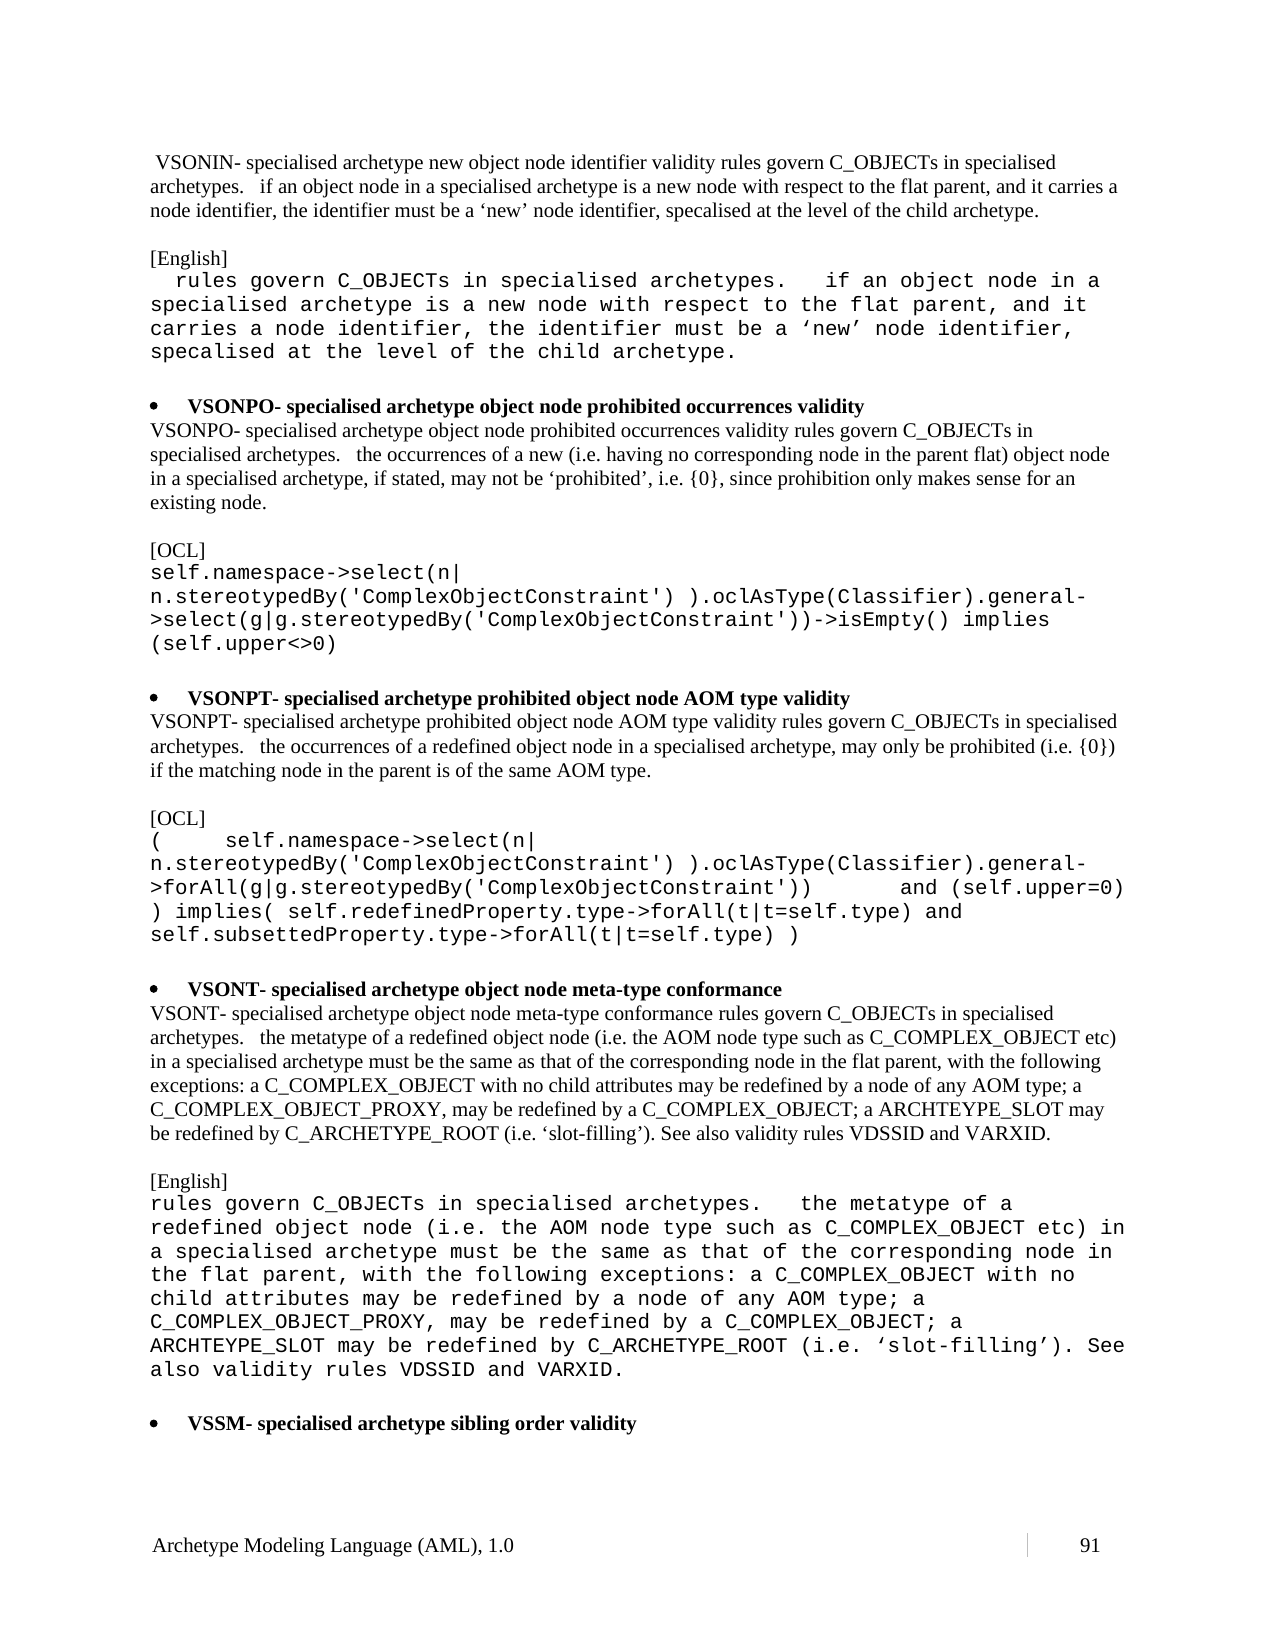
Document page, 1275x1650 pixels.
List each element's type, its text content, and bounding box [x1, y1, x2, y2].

list VSONPO- specialised archetype object node prohibited occurrences validity [150, 394, 1125, 418]
text [OCL] [150, 806, 1125, 830]
text ( self.namespace->select(n|n.stereotypedBy('ComplexObjectConstraint') ).oclAsType(Classifier).general->forAll(g|g.stereotypedBy('ComplexObjectConstraint')) and (self.upper=0) ) implies( self.redefinedProperty.type->forAll(t|t=self.type) and self.subsettedProperty.type->forAll(t|t=self.type) ) [150, 830, 1125, 948]
text self.namespace->select(n|n.stereotypedBy('ComplexObjectConstraint') ).oclAsType(Classifier).general->select(g|g.stereotypedBy('ComplexObjectConstraint'))->isEmpty() implies (self.upper<>0) [150, 562, 1125, 657]
text [English] [150, 1169, 1125, 1193]
text VSONIN- specialised archetype new object node identifier validity rules govern C_OBJECTs in specialised archetypes. if an object node in a specialised archetype is a new node with respect to the flat parent, and it carries a node identifier, the identifier must be a ‘new’ node identifier, specalised at the level of the child archetype. [150, 150, 1125, 222]
list VSONPT- specialised archetype prohibited object node AOM type validity [150, 685, 1125, 709]
text VSONPO- specialised archetype object node prohibited occurrences validity rules govern C_OBJECTs in specialised archetypes. the occurrences of a new (i.e. having no corresponding node in the parent flat) object node in a specialised archetype, if stated, may not be ‘prohibited’, i.e. {0}, since prohibition only makes sense for an existing node. [150, 418, 1125, 514]
text [OCL] [150, 538, 1125, 562]
list VSSM- specialised archetype sibling order validity [150, 1411, 1125, 1435]
text rules govern C_OBJECTs in specialised archetypes. the metatype of a redefined object node (i.e. the AOM node type such as C_COMPLEX_OBJECT etc) in a specialised archetype must be the same as that of the corresponding node in the flat parent, with the following exceptions: a C_COMPLEX_OBJECT with no child attributes may be redefined by a node of any AOM type; a C_COMPLEX_OBJECT_PROXY, may be redefined by a C_COMPLEX_OBJECT; a ARCHTEYPE_SLOT may be redefined by C_ARCHETYPE_ROOT (i.e. ‘slot-filling’). See also validity rules VDSSID and VARXID. [150, 1193, 1125, 1382]
text VSONPT- specialised archetype prohibited object node AOM type validity rules govern C_OBJECTs in specialised archetypes. the occurrences of a redefined object node in a specialised archetype, may only be prohibited (i.e. {0}) if the matching node in the parent is of the same AOM type. [150, 709, 1125, 782]
text rules govern C_OBJECTs in specialised archetypes. if an object node in a specialised archetype is a new node with respect to the flat parent, and it carries a node identifier, the identifier must be a ‘new’ node identifier, specalised at the level of the child archetype. [150, 270, 1125, 365]
list VSONT- specialised archetype object node meta-type conformance [150, 977, 1125, 1001]
text VSONT- specialised archetype object node meta-type conformance rules govern C_OBJECTs in specialised archetypes. the metatype of a redefined object node (i.e. the AOM node type such as C_COMPLEX_OBJECT etc) in a specialised archetype must be the same as that of the corresponding node in the flat parent, with the following exceptions: a C_COMPLEX_OBJECT with no child attributes may be redefined by a node of any AOM type; a C_COMPLEX_OBJECT_PROXY, may be redefined by a C_COMPLEX_OBJECT; a ARCHTEYPE_SLOT may be redefined by C_ARCHETYPE_ROOT (i.e. ‘slot-filling’). See also validity rules VDSSID and VARXID. [150, 1001, 1125, 1145]
text [English] [150, 246, 1125, 270]
